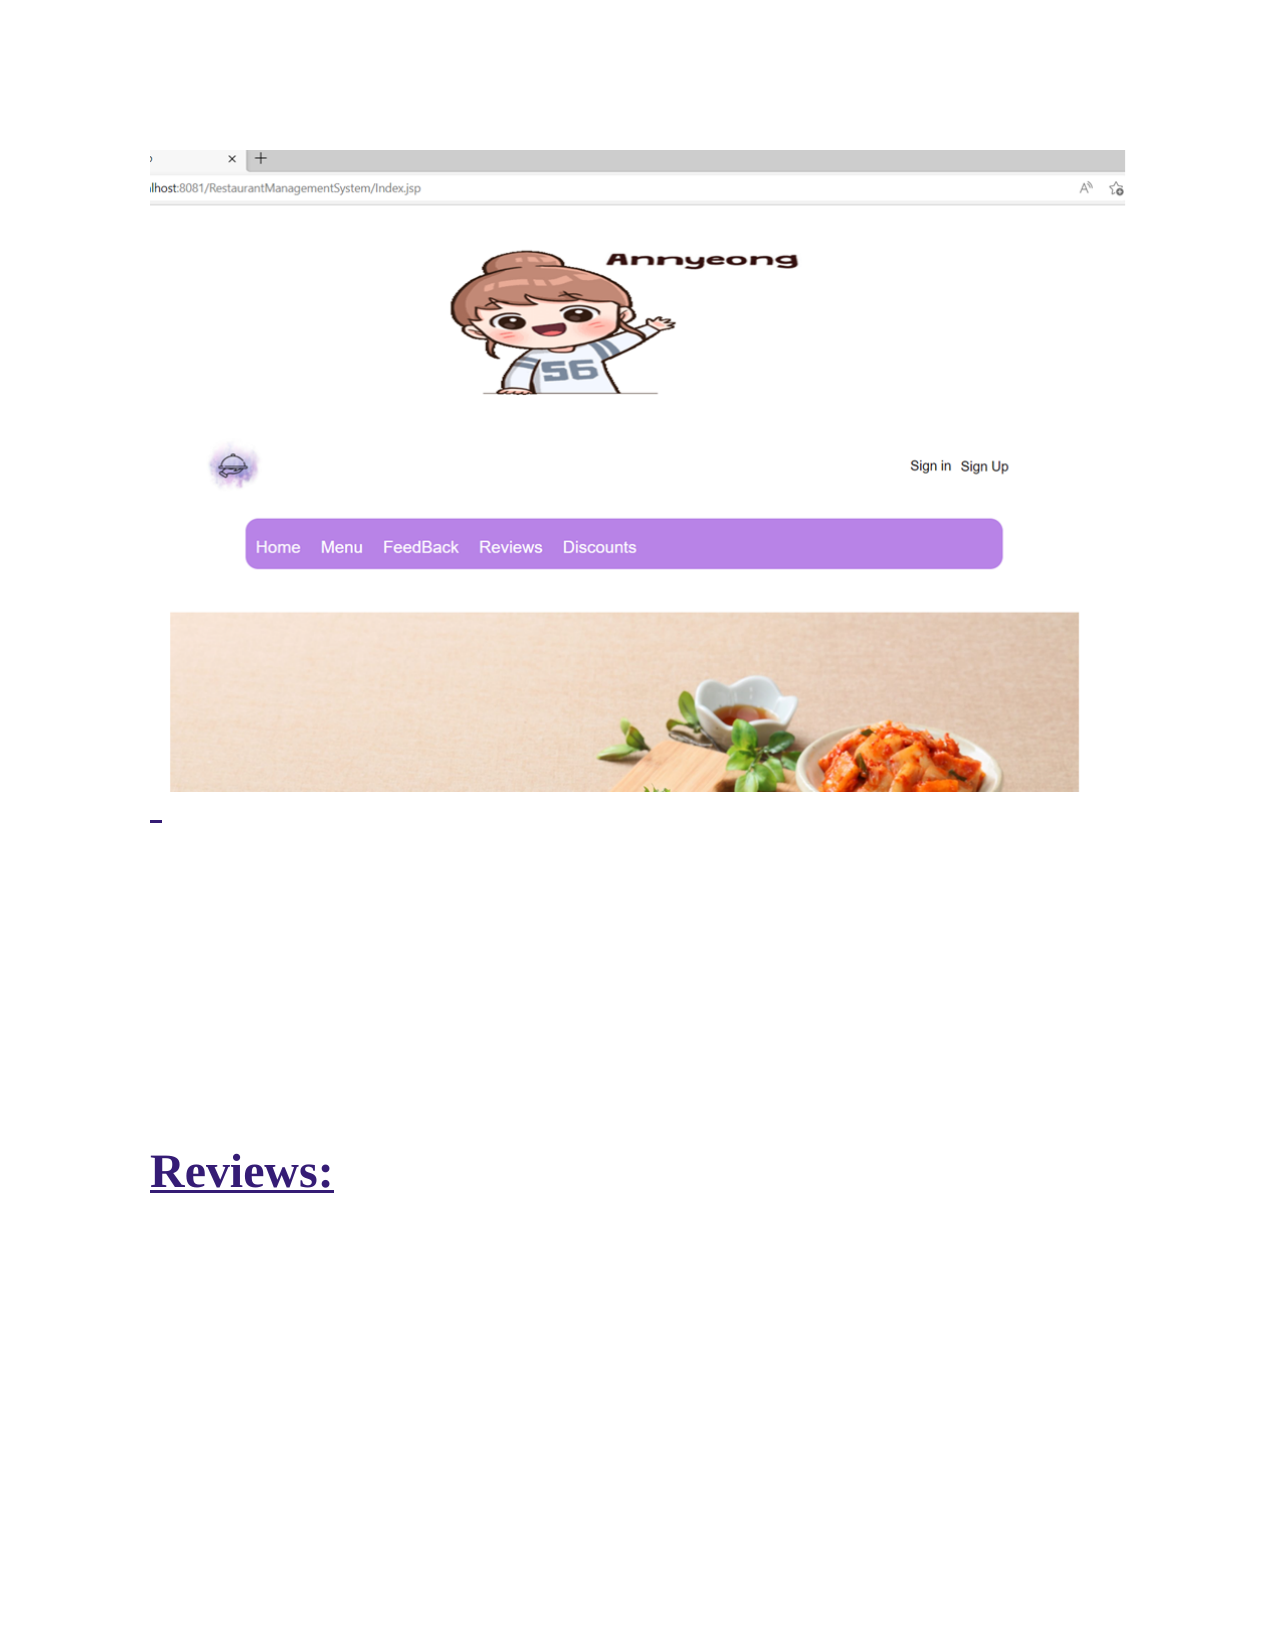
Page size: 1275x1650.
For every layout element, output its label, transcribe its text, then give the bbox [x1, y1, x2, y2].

text Reviews: [150, 1142, 1125, 1197]
picture [150, 150, 1125, 792]
